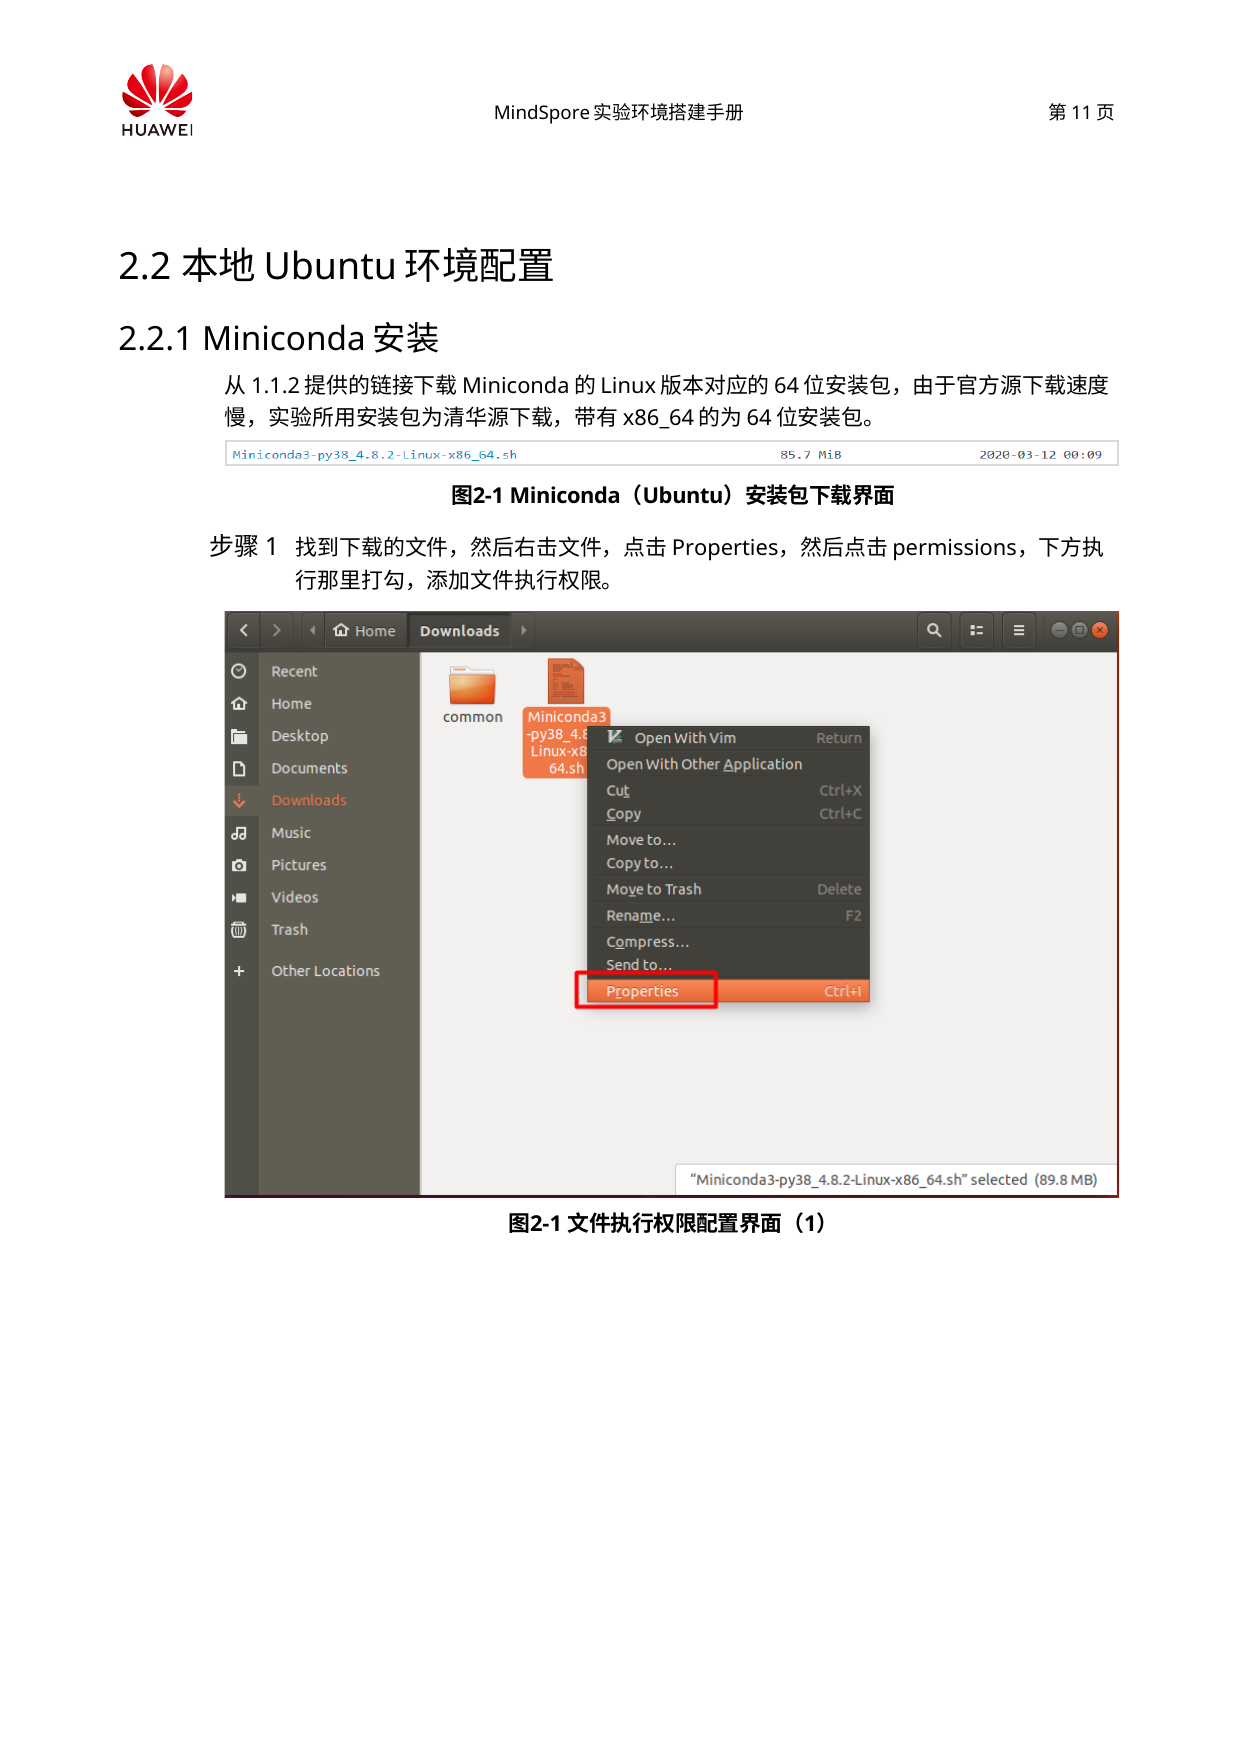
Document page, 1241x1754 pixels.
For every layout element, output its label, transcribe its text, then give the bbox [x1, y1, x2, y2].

subtitle 本地Ubuntu环境配置 [118, 240, 1122, 291]
picture [227, 442, 1117, 464]
text Miniconda（Ubuntu）安装包下载界面 [224, 478, 1122, 510]
picture [122, 64, 193, 136]
text 文件执行权限配置界面（1） [224, 1206, 1122, 1238]
subtitle Miniconda安装 [118, 312, 1122, 360]
list 找到下载的文件，然后右击文件，点击Properties，然后点击permissions，下方执行那里打勾，添加文件执行权限。 [279, 527, 1122, 595]
picture [224, 611, 1120, 1198]
text 从1.1.2提供的链接下载Miniconda的Linux版本对应的64位安装包，由于官方源下载速度慢，实验所用安装包为清华源下载，带有x86_64的为64位安装包。 [224, 368, 1122, 432]
